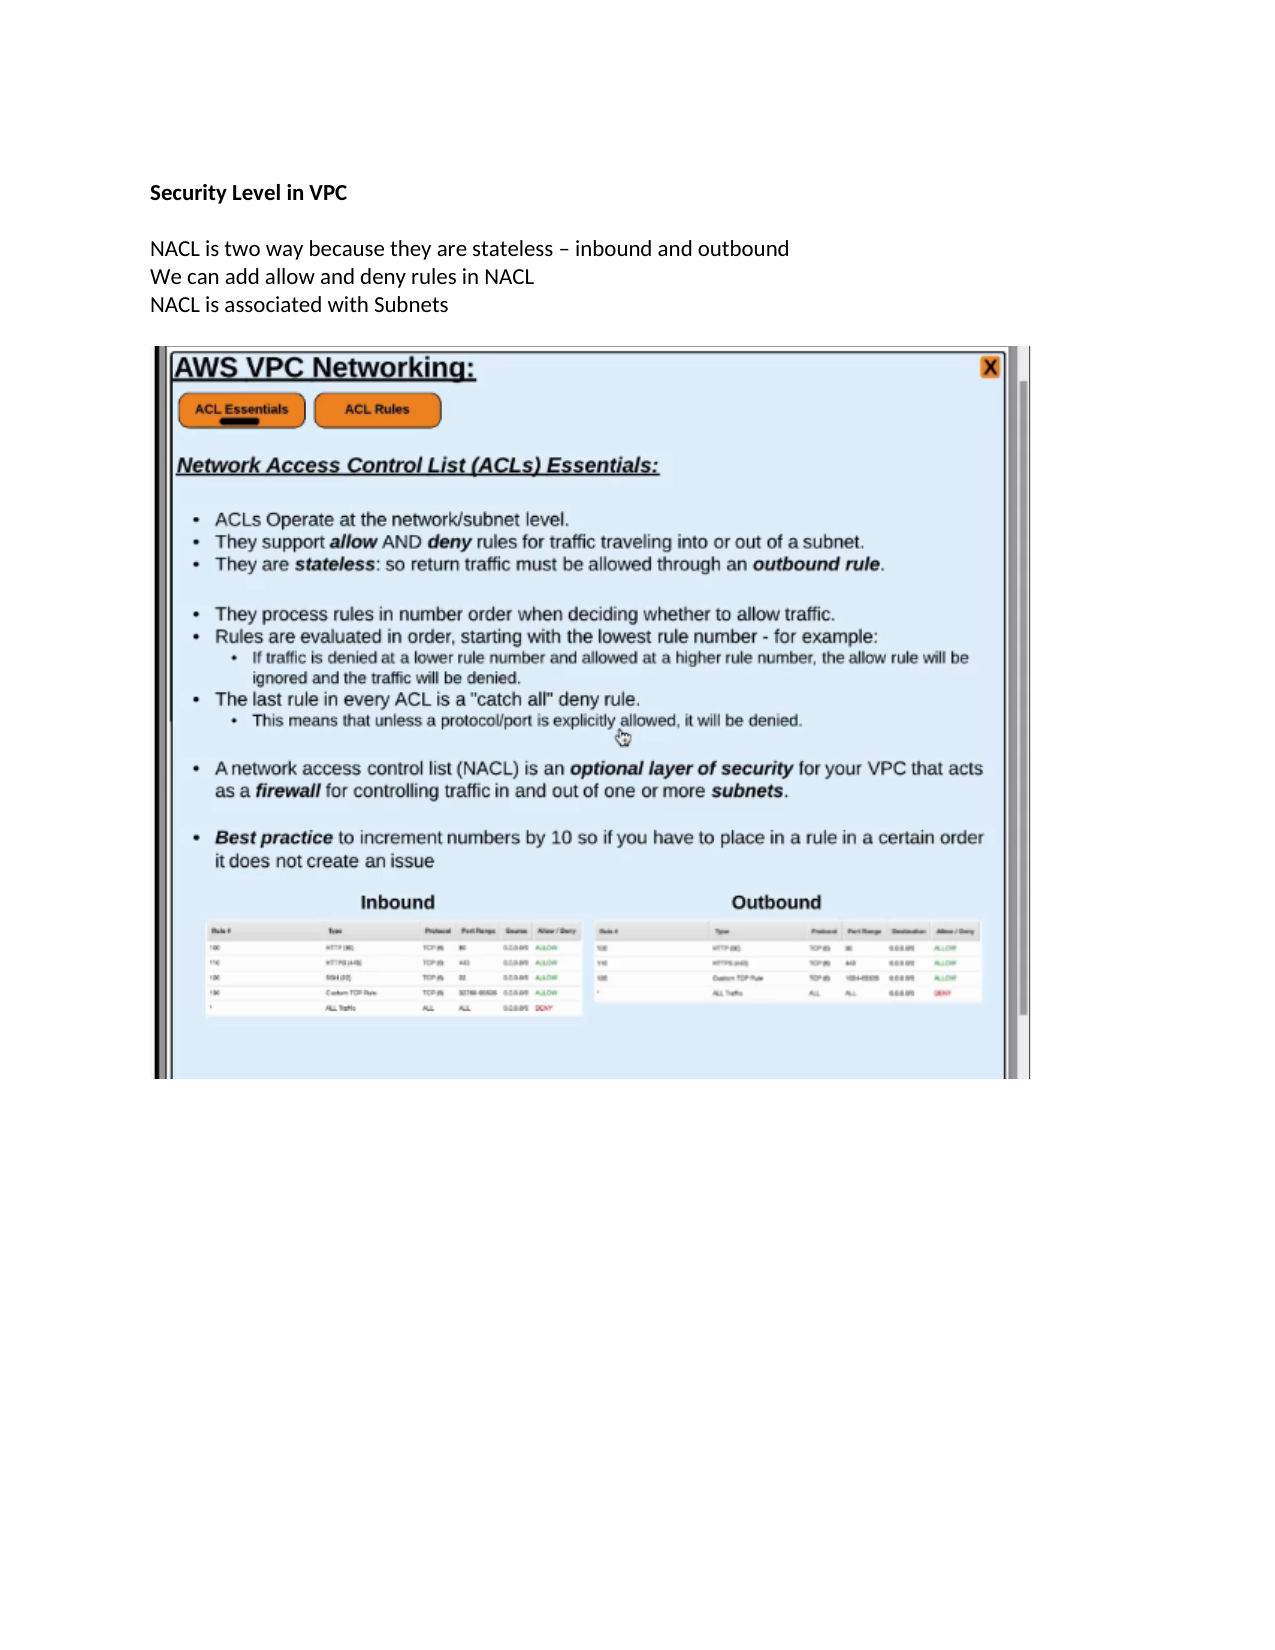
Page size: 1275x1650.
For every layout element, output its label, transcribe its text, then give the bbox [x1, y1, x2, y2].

text NACL is two way because they are stateless – inbound and outbound [150, 234, 1125, 262]
text We can add allow and deny rules in NACL [150, 262, 1125, 290]
text NACL is associated with Subnets [150, 290, 1125, 318]
picture [150, 346, 1030, 1079]
text Security Level in VPC [150, 178, 1125, 206]
